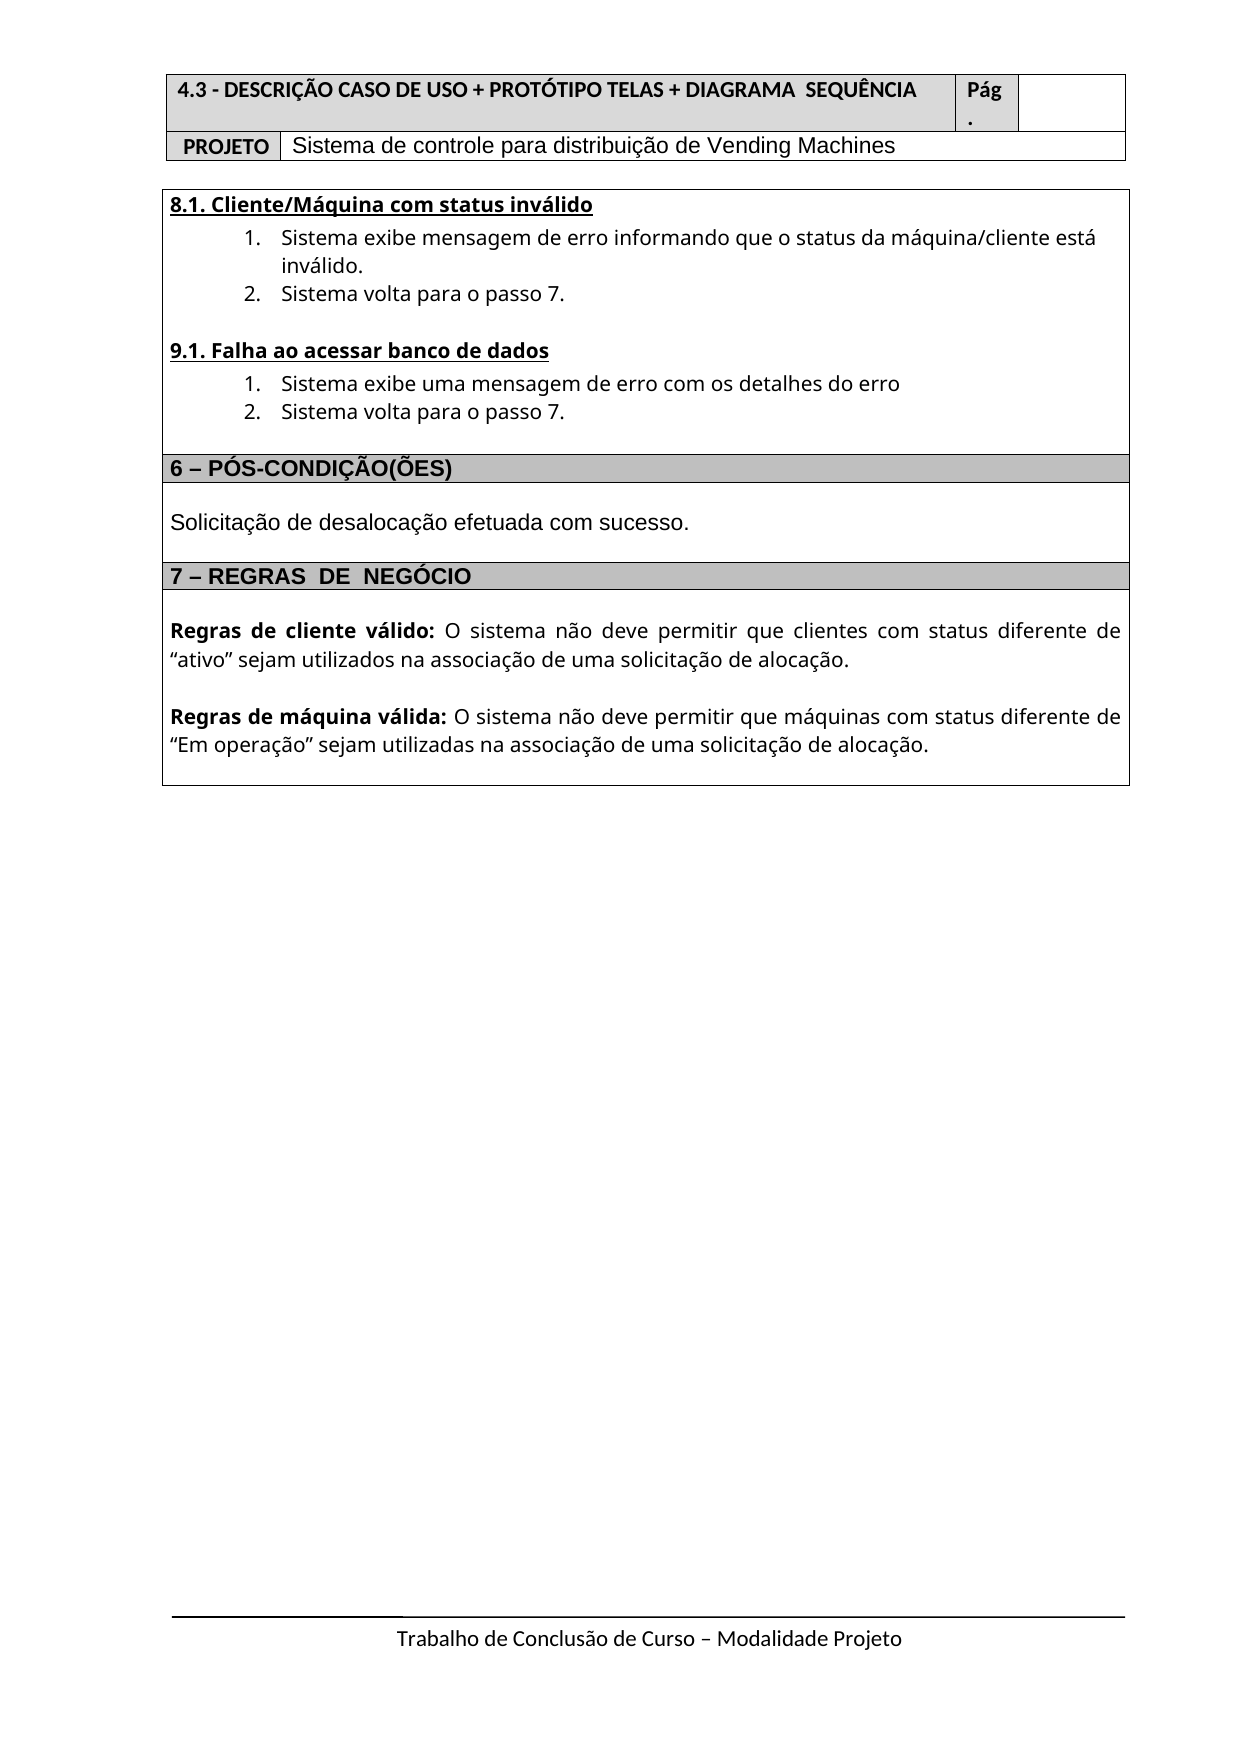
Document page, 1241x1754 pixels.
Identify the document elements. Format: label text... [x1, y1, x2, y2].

table_cell 6 – PÓS-CONDIÇÃO(ÕES) [163, 455, 1129, 482]
table_cell Solicitação de desalocação efetuada com sucesso. [163, 483, 1129, 562]
table_cell Regras de cliente válido: O sistema não deve permitir que clientes com status diferente de “ativo” sejam utilizados na associação de uma solicitação de alocação. Regras de máquina válida: O sistema não deve permitir que máquinas com status diferente de “Em operação” sejam utilizadas na associação de uma solicitação de alocação. [163, 590, 1129, 785]
table_cell 7 – REGRAS DE NEGÓCIO [163, 563, 1129, 589]
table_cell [163, 190, 1129, 454]
